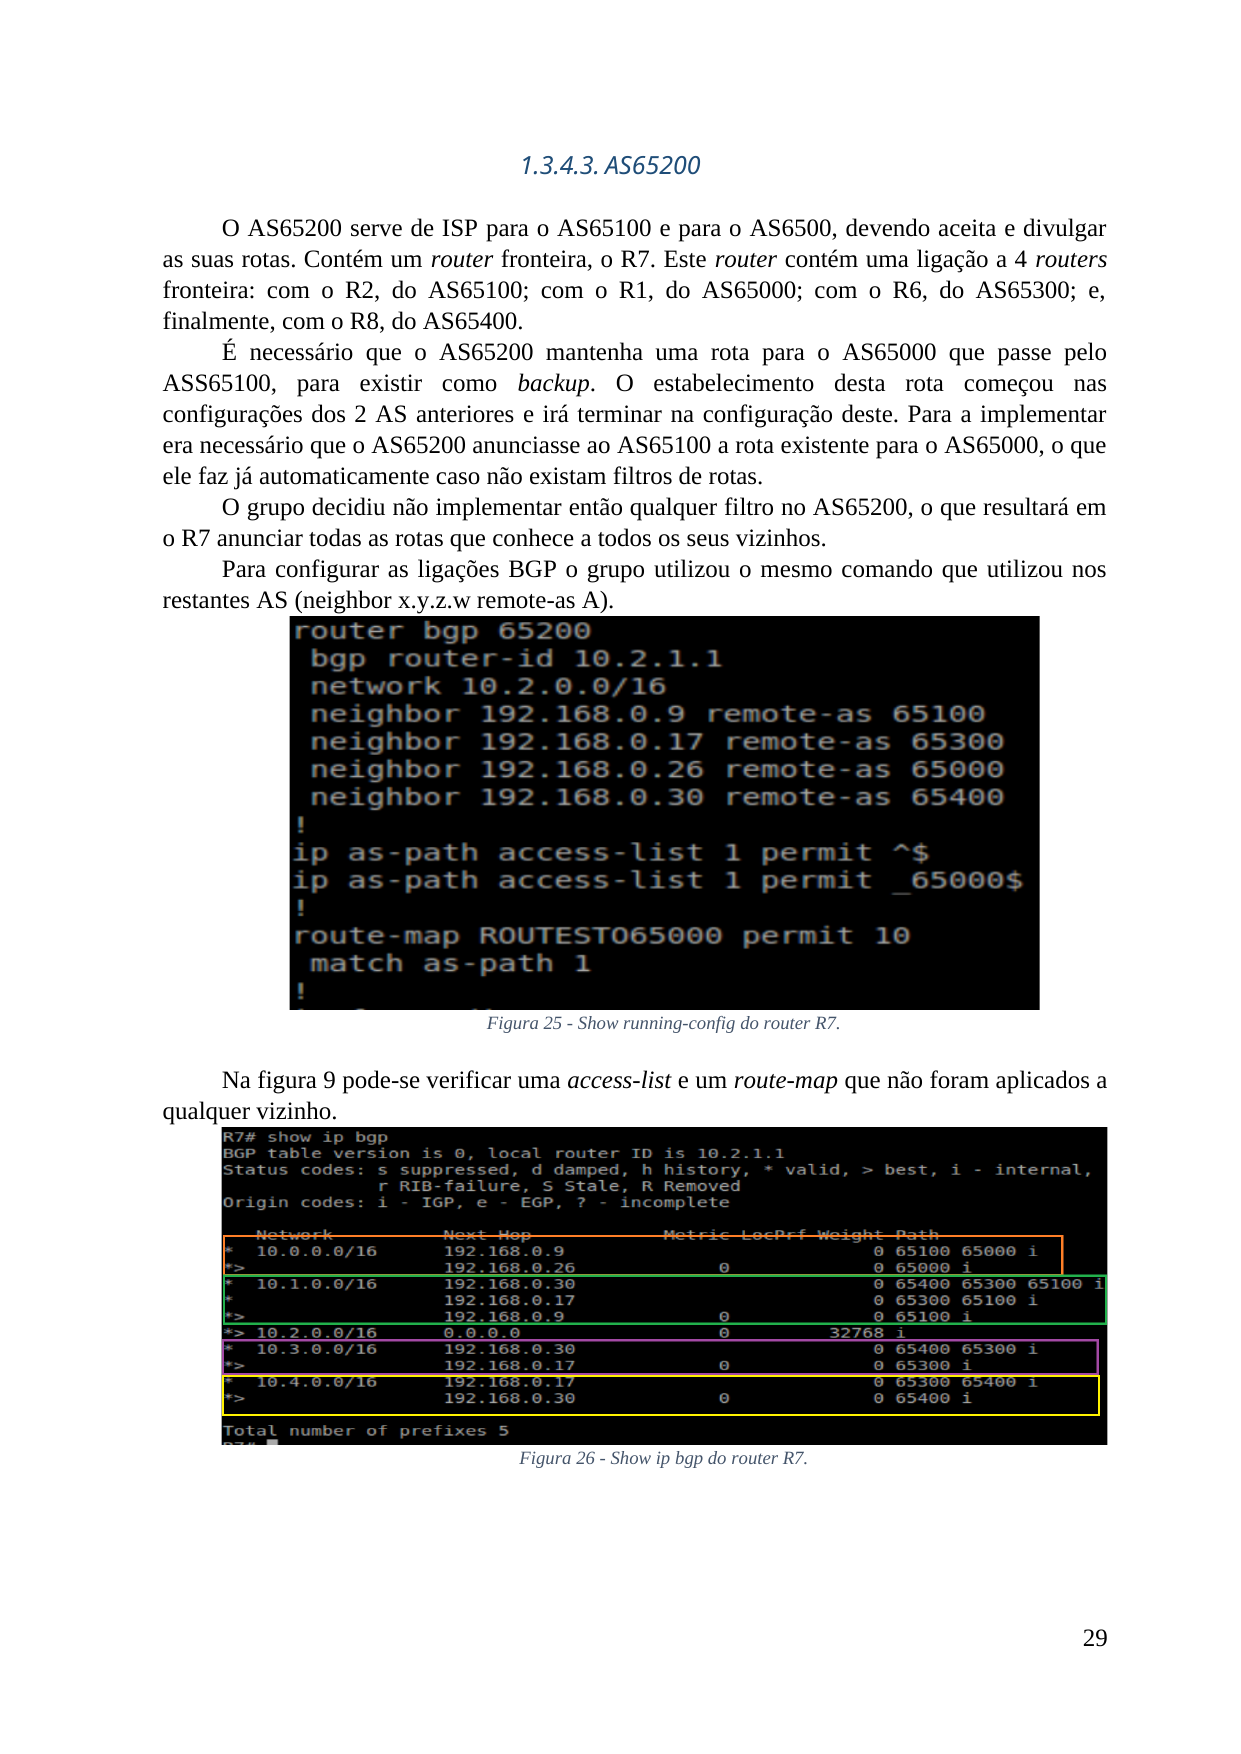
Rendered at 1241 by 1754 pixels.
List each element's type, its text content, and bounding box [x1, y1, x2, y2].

picture [221, 1127, 1108, 1445]
text Figura - Show ip bgp do router R7. [162, 1447, 1107, 1468]
text O grupo decidiu não implementar então qualquer filtro no AS65200, o que resultará em o R7 anunciar todas as rotas que conhece a todos os seus vizinhos. [162, 492, 1107, 552]
text É necessário que o AS65200 mantenha uma rota para o AS65000 que passe pelo ASS65100, para existir como backup. O estabelecimento desta rota começou nas configurações dos 2 AS anteriores e irá terminar na configuração deste. Para a implementar era necessário que o AS65200 anunciasse ao AS65100 a rota existente para o AS65000, o que ele faz já automaticamente caso não existam filtros de rotas. [162, 337, 1107, 490]
text Figura - Show running-config do router R7. [162, 1012, 1107, 1034]
text O AS65200 serve de ISP para o AS65100 e para o AS6500, devendo aceita e divulgar as suas rotas. Contém um router fronteira, o R7. Este router contém uma ligação a 4 routers fronteira: com o R2, do AS65100; com o R1, do AS65000; com o R6, do AS65300; e, finalmente, com o R8, do AS65400. [162, 213, 1107, 334]
text Na figura 9 pode-se verificar uma access-list e um route-map que não foram aplicados a qualquer vizinho. [162, 1065, 1107, 1125]
picture [289, 616, 1040, 1010]
text Para configurar as ligações BGP o grupo utilizou o mesmo comando que utilizou nos restantes AS (neighbor x.y.z.w remote-as A). [162, 554, 1107, 614]
subtitle AS65200 [460, 148, 1107, 182]
